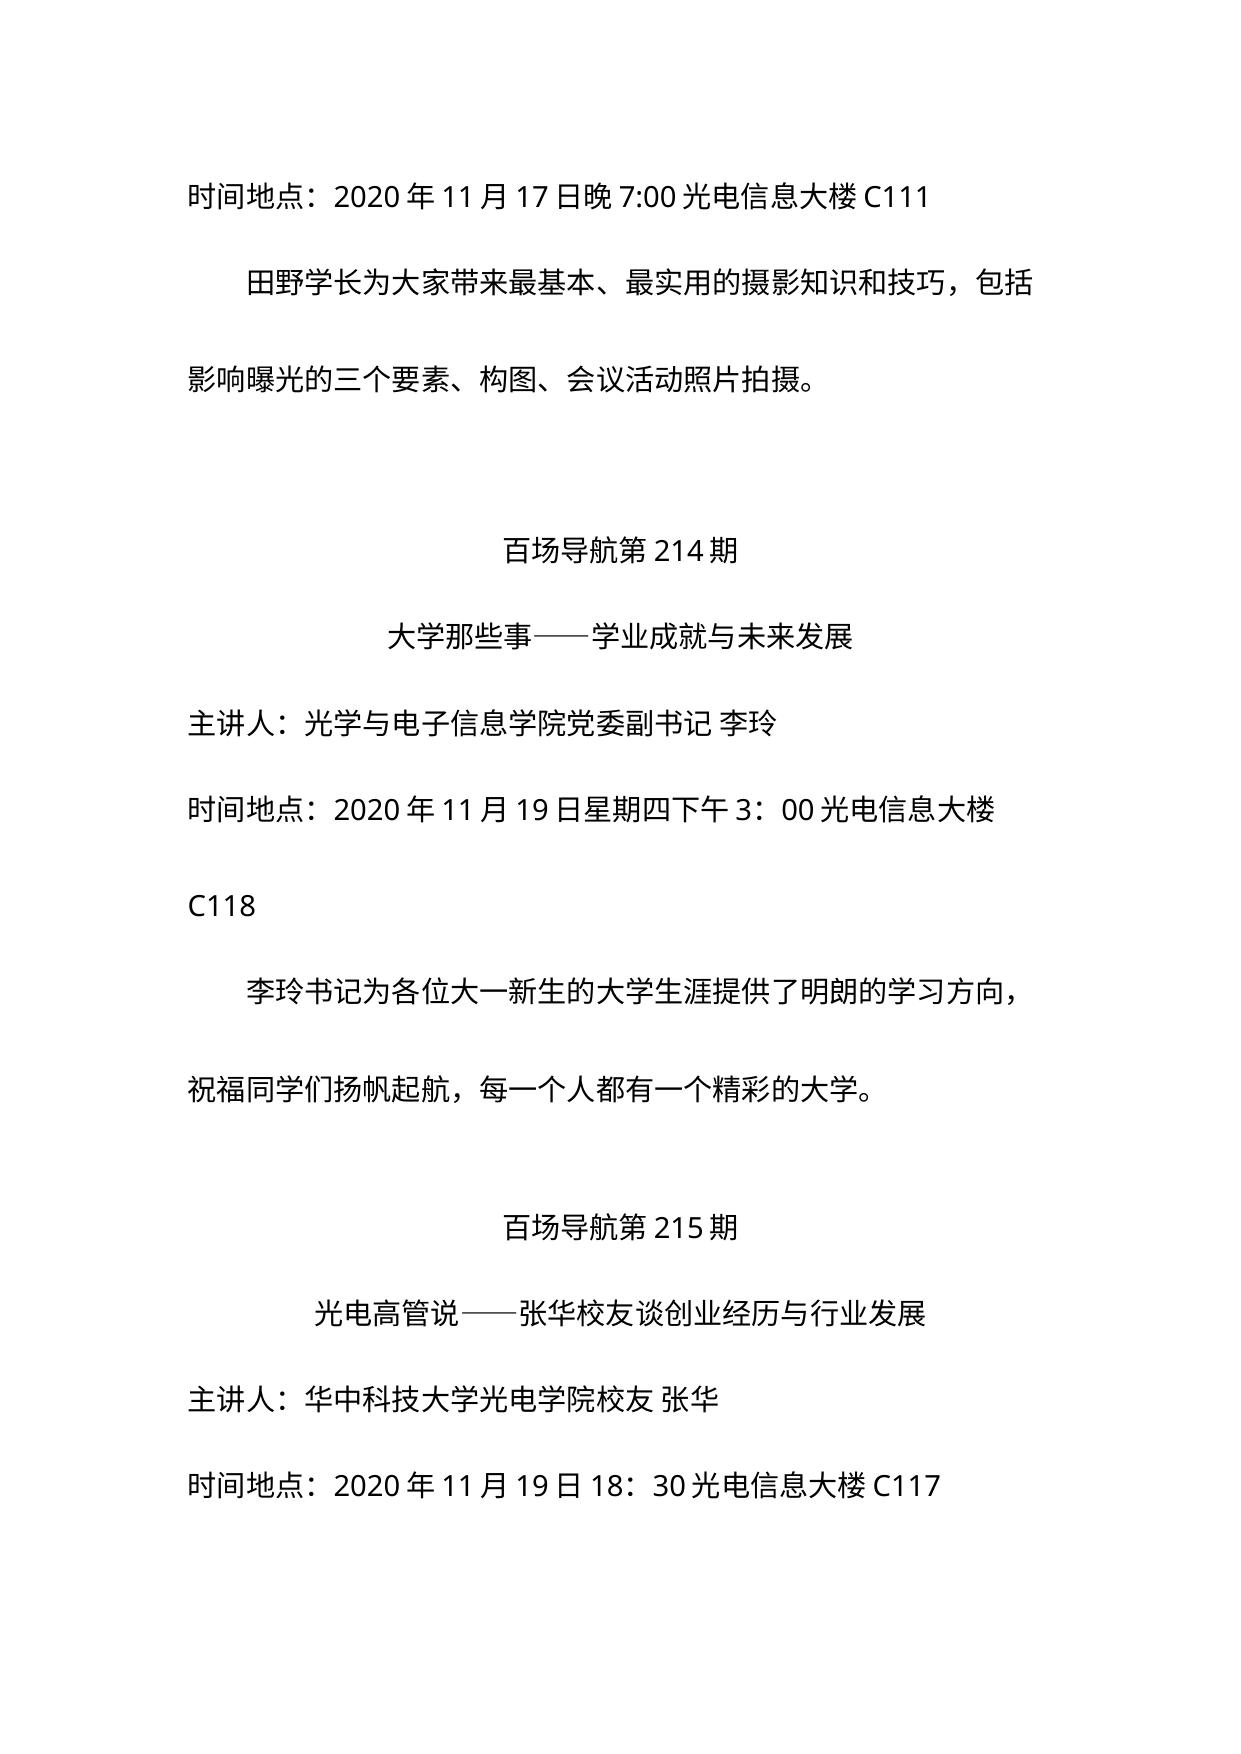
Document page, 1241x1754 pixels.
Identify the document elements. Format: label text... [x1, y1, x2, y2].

text 主讲人：华中科技大学光电学院校友 张华 [187, 1366, 1053, 1431]
text 百场导航第215期 [187, 1193, 1053, 1258]
text 时间地点：2020年11月19日星期四下午3：00光电信息大楼C118 [187, 775, 1053, 937]
text 时间地点：2020年11月19日 18：30光电信息大楼C117 [187, 1452, 1053, 1517]
text 田野学长为大家带来最基本、最实用的摄影知识和技巧，包括影响曝光的三个要素、构图、会议活动照片拍摄。 [187, 248, 1053, 411]
text 李玲书记为各位大一新生的大学生涯提供了明朗的学习方向，祝福同学们扬帆起航，每一个人都有一个精彩的大学。 [187, 957, 1053, 1120]
text 光电高管说——张华校友谈创业经历与行业发展 [187, 1279, 1053, 1344]
text 时间地点：2020年11月17日晚7:00光电信息大楼C111 [187, 162, 1053, 227]
text 主讲人：光学与电子信息学院党委副书记 李玲 [187, 689, 1053, 754]
text 大学那些事——学业成就与未来发展 [187, 603, 1053, 668]
text 百场导航第214期 [187, 517, 1053, 582]
